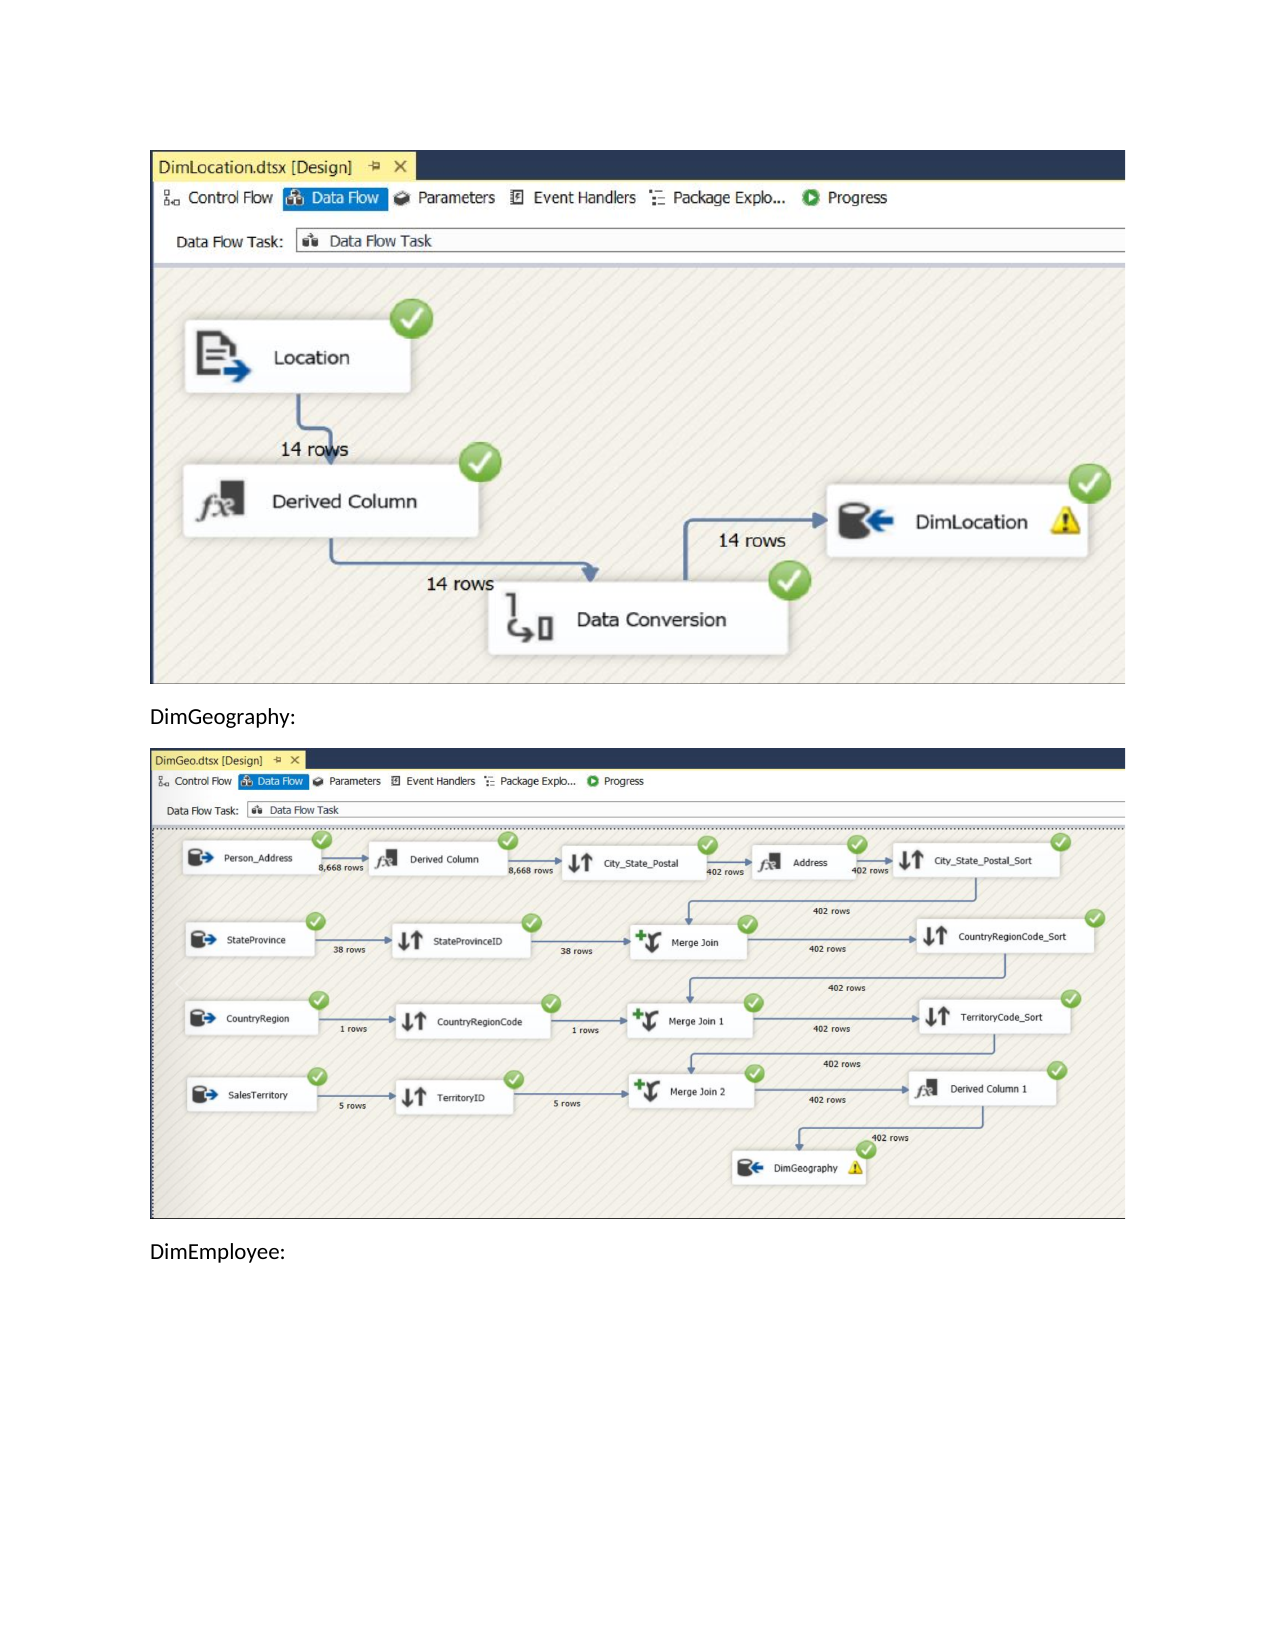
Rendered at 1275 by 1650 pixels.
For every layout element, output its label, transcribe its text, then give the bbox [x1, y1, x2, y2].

picture [150, 748, 1125, 1219]
text DimGeography: [150, 702, 1125, 730]
picture [150, 150, 1125, 684]
text DimEmployee: [150, 1237, 1125, 1265]
